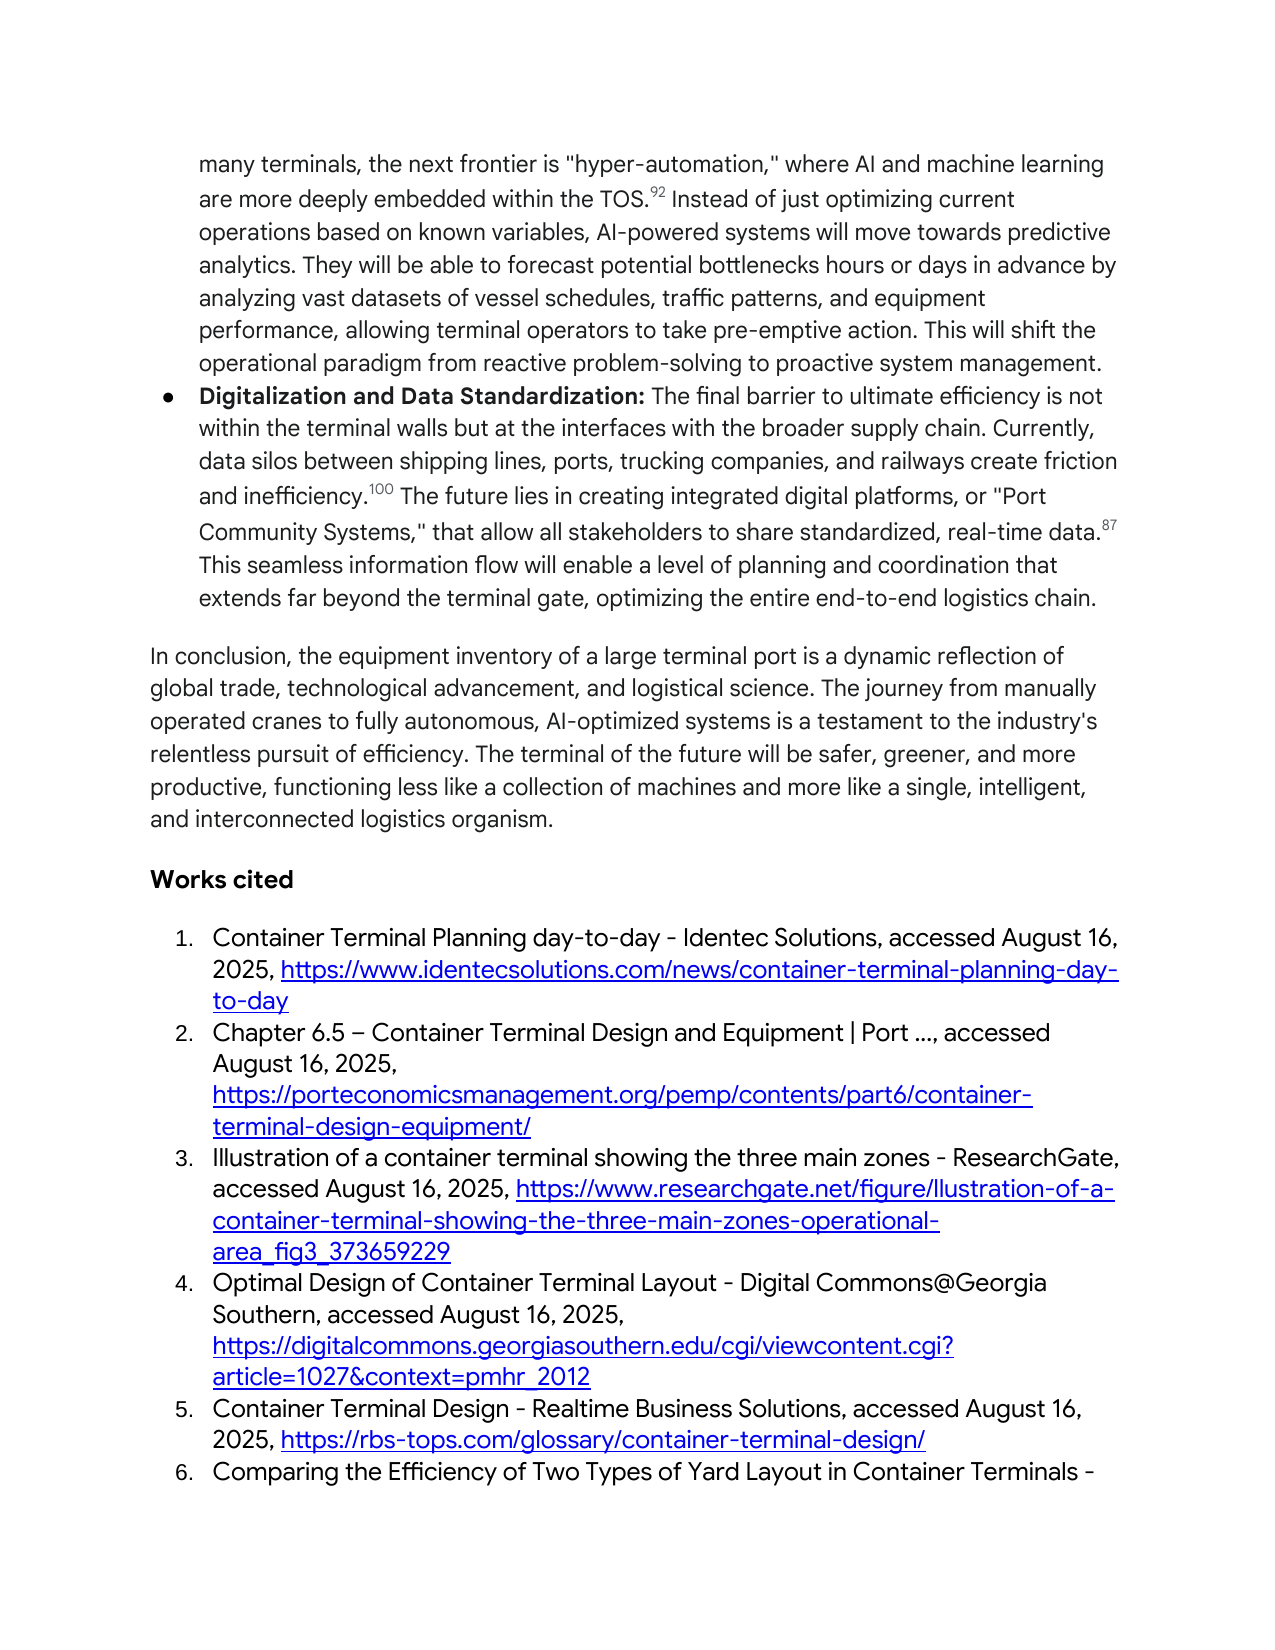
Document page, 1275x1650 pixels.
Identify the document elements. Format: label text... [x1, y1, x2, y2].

list Optimal Design of Container Terminal Layout - Digital Commons@Georgia Southern, accessed August 16, 2025, https://digitalcommons.georgiasouthern.edu/cgi/viewcontent.cgi?article=1027&context=pmhr_2012 [175, 1268, 1125, 1393]
subtitle Works cited [150, 865, 1125, 896]
list Chapter 6.5 – Container Terminal Design and Equipment | Port ..., accessed August 16, 2025, https://porteconomicsmanagement.org/pemp/contents/part6/container-terminal-design-equipment/ [175, 1017, 1125, 1142]
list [161, 150, 1125, 378]
list Container Terminal Design - Realtime Business Solutions, accessed August 16, 2025, https://rbs-tops.com/glossary/container-terminal-design/ [175, 1393, 1125, 1456]
list Digitalization and Data Standardization: The final barrier to ultimate efficiency is not within the terminal walls but at the interfaces with the broader supply chain. Currently, data silos between shipping lines, ports, trucking companies, and railways create friction and inefficiency.100 The future lies in creating integrated digital platforms, or "Port Community Systems," that allow all stakeholders to share standardized, real-time data.87 This seamless information flow will enable a level of planning and coordination that extends far beyond the terminal gate, optimizing the entire end-to-end logistics chain. [161, 382, 1125, 613]
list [175, 1456, 1125, 1487]
text In conclusion, the equipment inventory of a large terminal port is a dynamic reflection of global trade, technological advancement, and logistical science. The journey from manually operated cranes to fully autonomous, AI-optimized systems is a testament to the industry's relentless pursuit of efficiency. The terminal of the future will be safer, greener, and more productive, functioning less like a collection of machines and more like a single, intelligent, and interconnected logistics organism. [150, 642, 1125, 834]
list Illustration of a container terminal showing the three main zones - ResearchGate, accessed August 16, 2025, https://www.researchgate.net/figure/llustration-of-a-container-terminal-showing-the-three-main-zones-operational-area_fig3_373659229 [175, 1142, 1125, 1268]
list Container Terminal Planning day-to-day - Identec Solutions, accessed August 16, 2025, https://www.identecsolutions.com/news/container-terminal-planning-day-to-day [175, 923, 1125, 1017]
